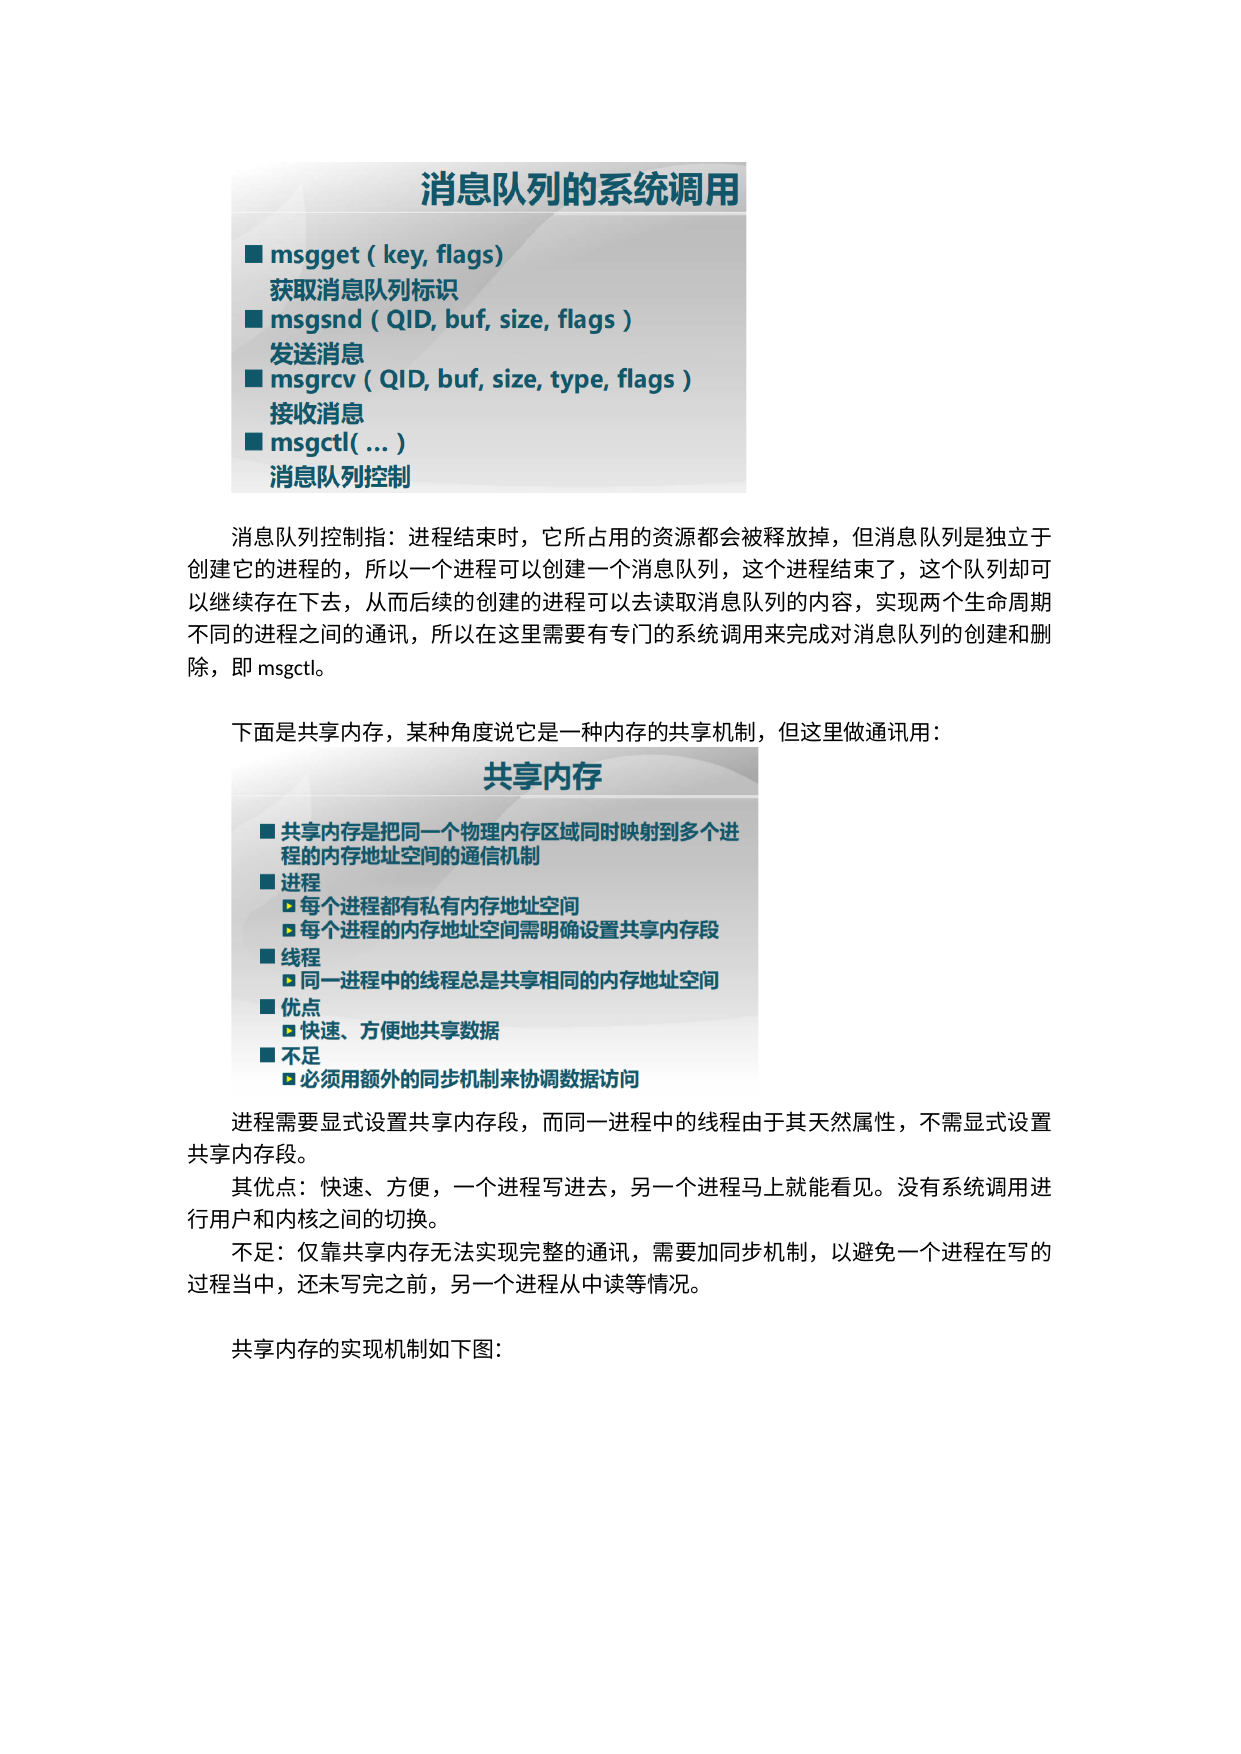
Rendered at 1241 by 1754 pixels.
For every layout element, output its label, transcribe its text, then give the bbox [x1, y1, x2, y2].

text 共享内存的实现机制如下图： [187, 1332, 1053, 1364]
text 进程需要显式设置共享内存段，而同一进程中的线程由于其天然属性，不需显式设置共享内存段。 [187, 1104, 1053, 1169]
text 下面是共享内存，某种角度说它是一种内存的共享机制，但这里做通讯用： [187, 714, 1053, 747]
text 不足：仅靠共享内存无法实现完整的通讯，需要加同步机制，以避免一个进程在写的过程当中，还未写完之前，另一个进程从中读等情况。 [187, 1234, 1053, 1299]
picture [231, 162, 747, 493]
text 其优点：快速、方便，一个进程写进去，另一个进程马上就能看见。没有系统调用进行用户和内核之间的切换。 [187, 1169, 1053, 1234]
text 消息队列控制指：进程结束时，它所占用的资源都会被释放掉，但消息队列是独立于创建它的进程的，所以一个进程可以创建一个消息队列，这个进程结束了，这个队列却可以继续存在下去，从而后续的创建的进程可以去读取消息队列的内容，实现两个生命周期不同的进程之间的通讯，所以在这里需要有专门的系统调用来完成对消息队列的创建和删除，即msgctl。 [187, 519, 1053, 682]
picture [231, 747, 759, 1095]
